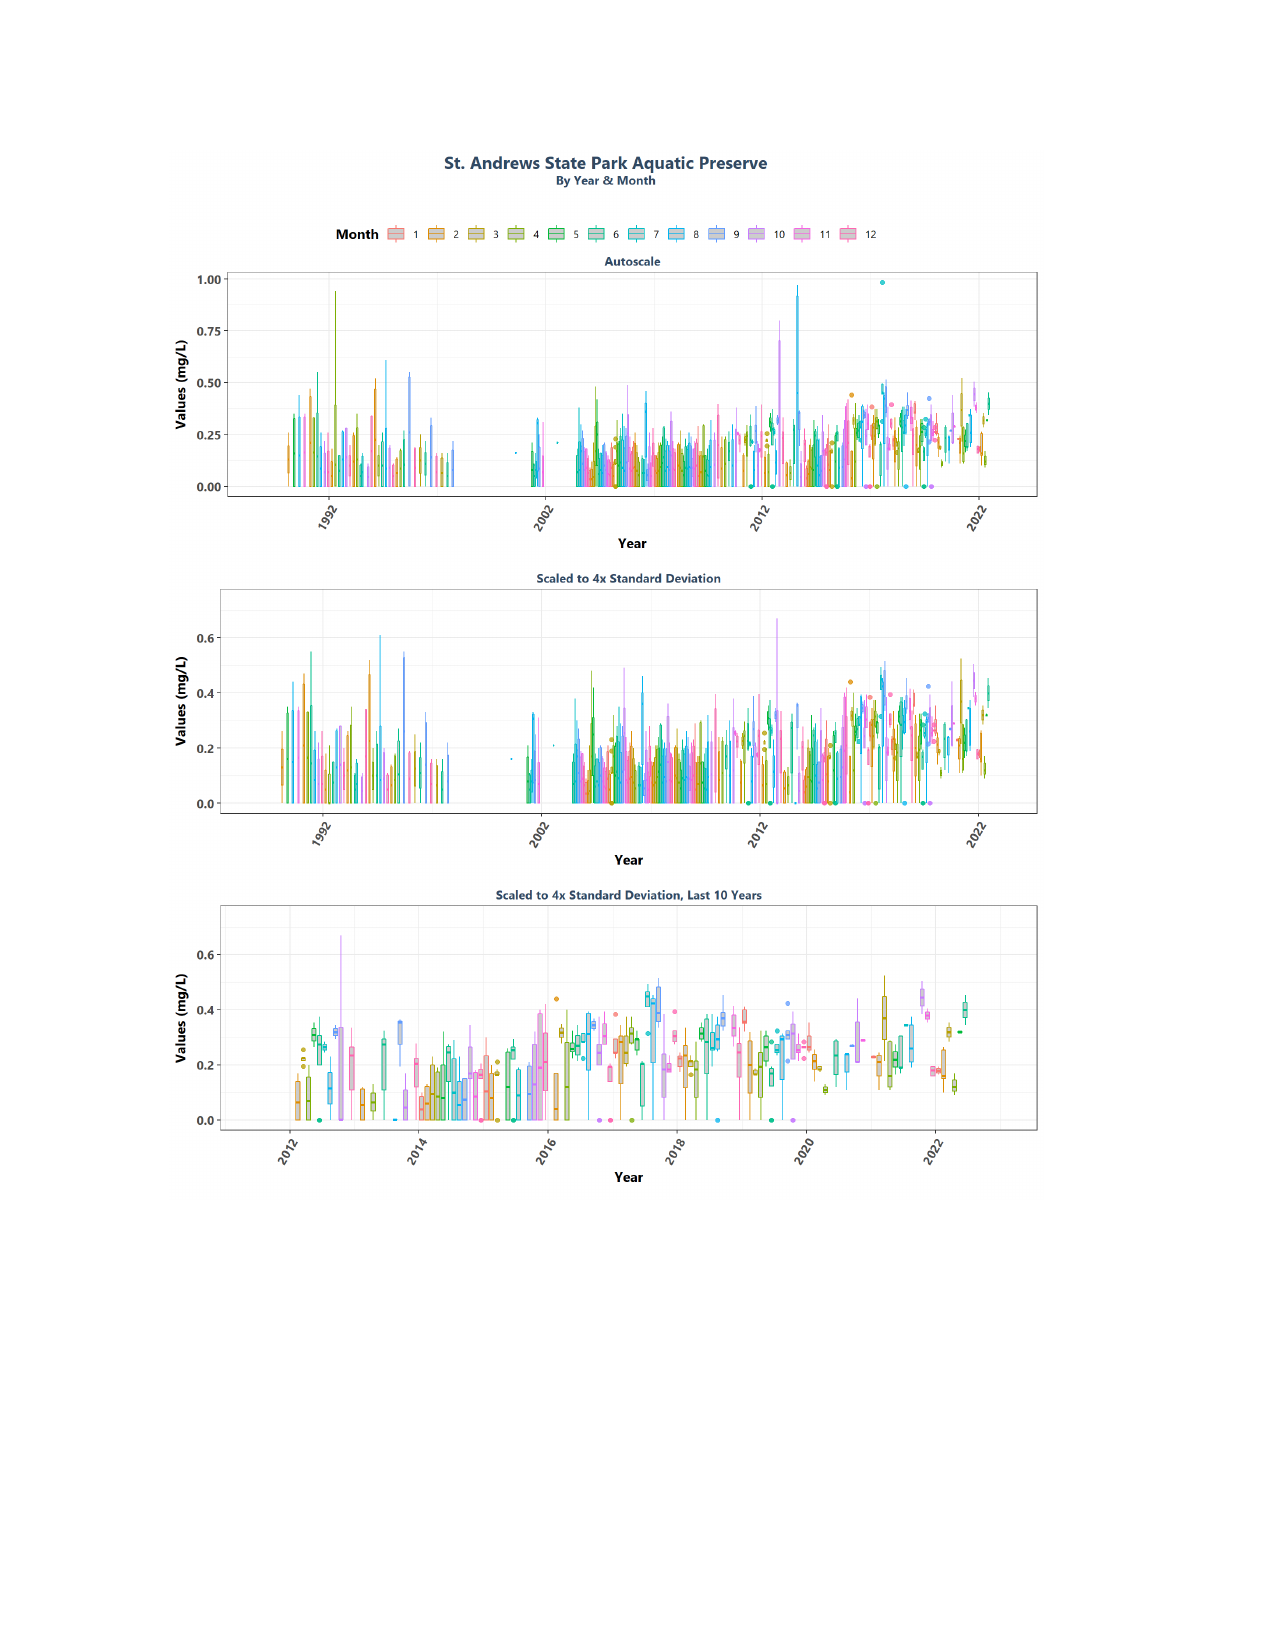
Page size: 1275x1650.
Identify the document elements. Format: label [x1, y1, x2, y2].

picture [168, 150, 1044, 1200]
